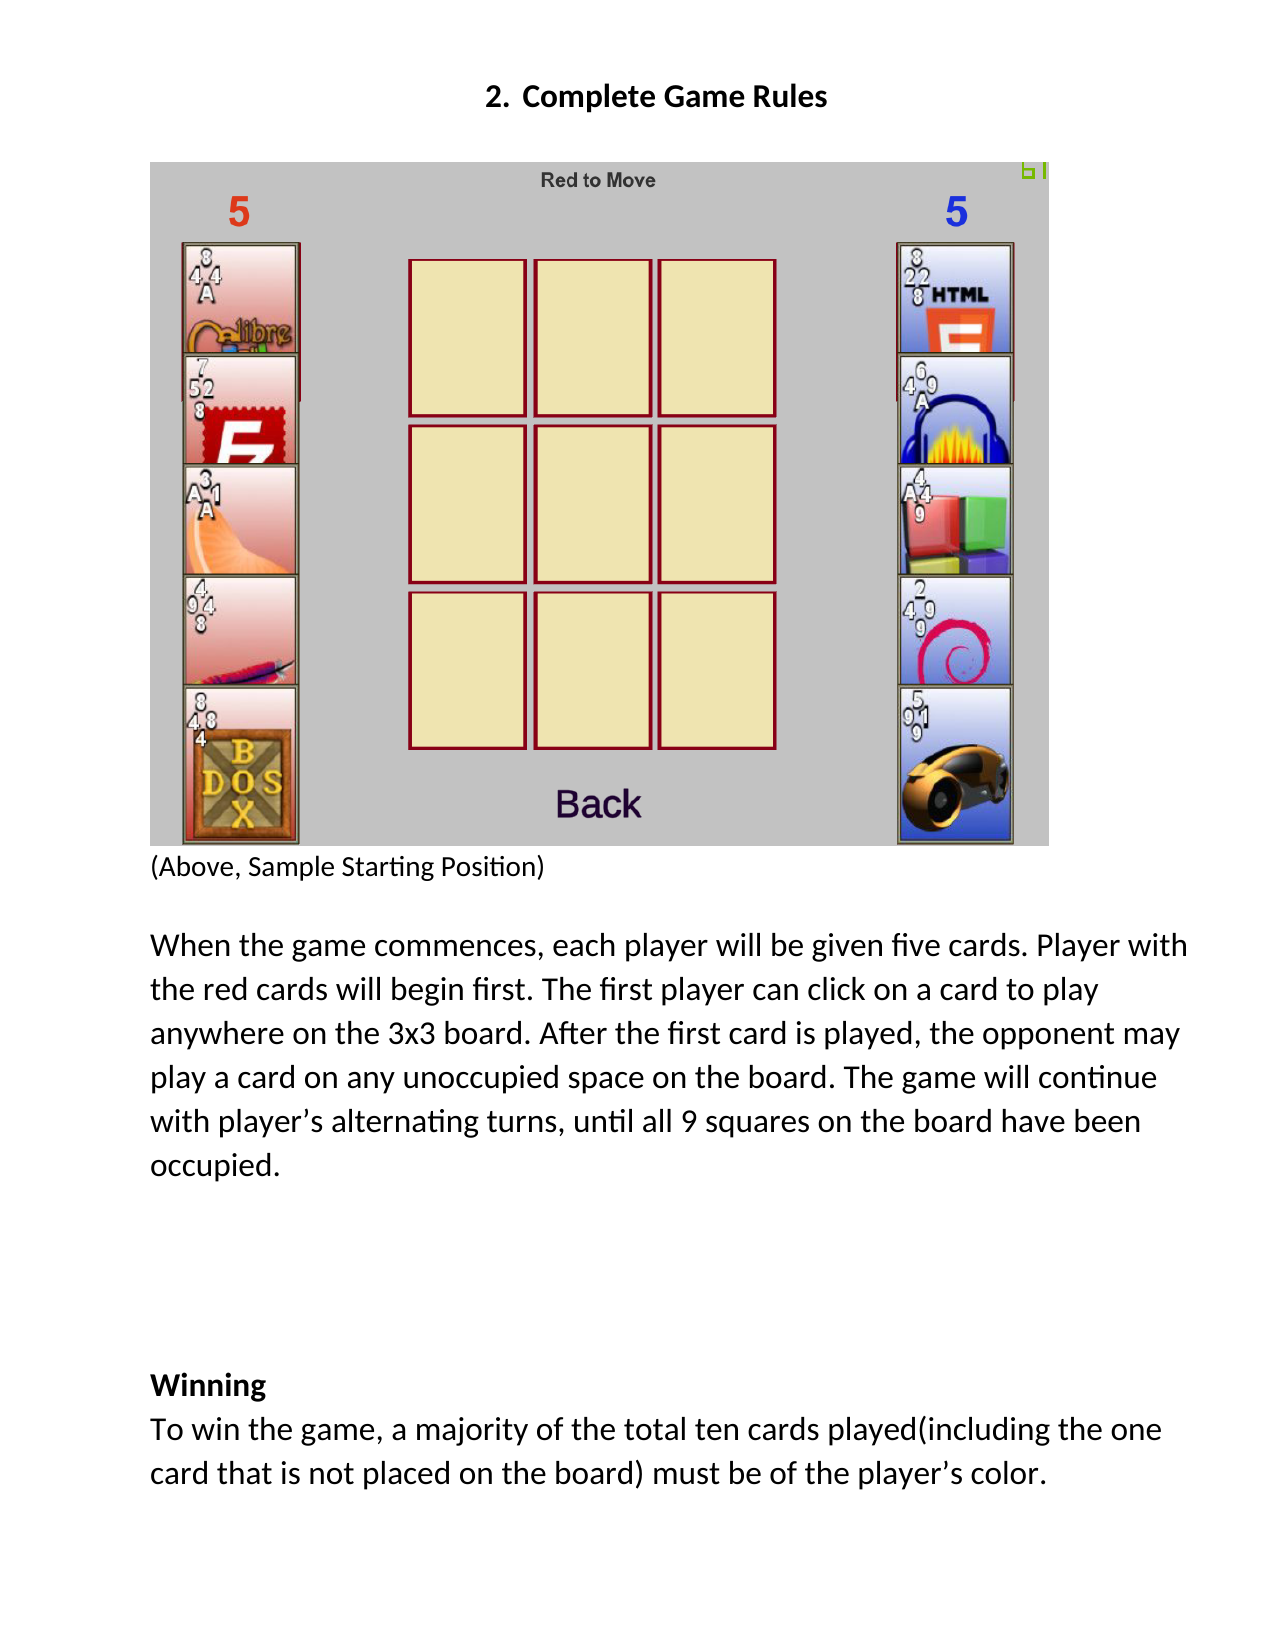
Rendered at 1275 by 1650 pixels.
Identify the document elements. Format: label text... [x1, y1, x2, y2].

list Winning [150, 1364, 1200, 1405]
list To win the game, a majority of the total ten cards played(including the one card that is not placed on the board) must be of the player’s color. [150, 1408, 1200, 1493]
picture [150, 162, 1049, 846]
list When the game commences, each player will be given five cards. Player with the red cards will begin first. The first player can click on a card to play anywhere on the 3x3 board. After the first card is played, the opponent may play a card on any unoccupied space on the board. The game will continue with player’s alternating turns, until all 9 squares on the board have been occupied. [150, 924, 1200, 1185]
list Complete Game Rules [112, 75, 1200, 116]
list (Above, Sample Starting Position) [150, 848, 1200, 883]
